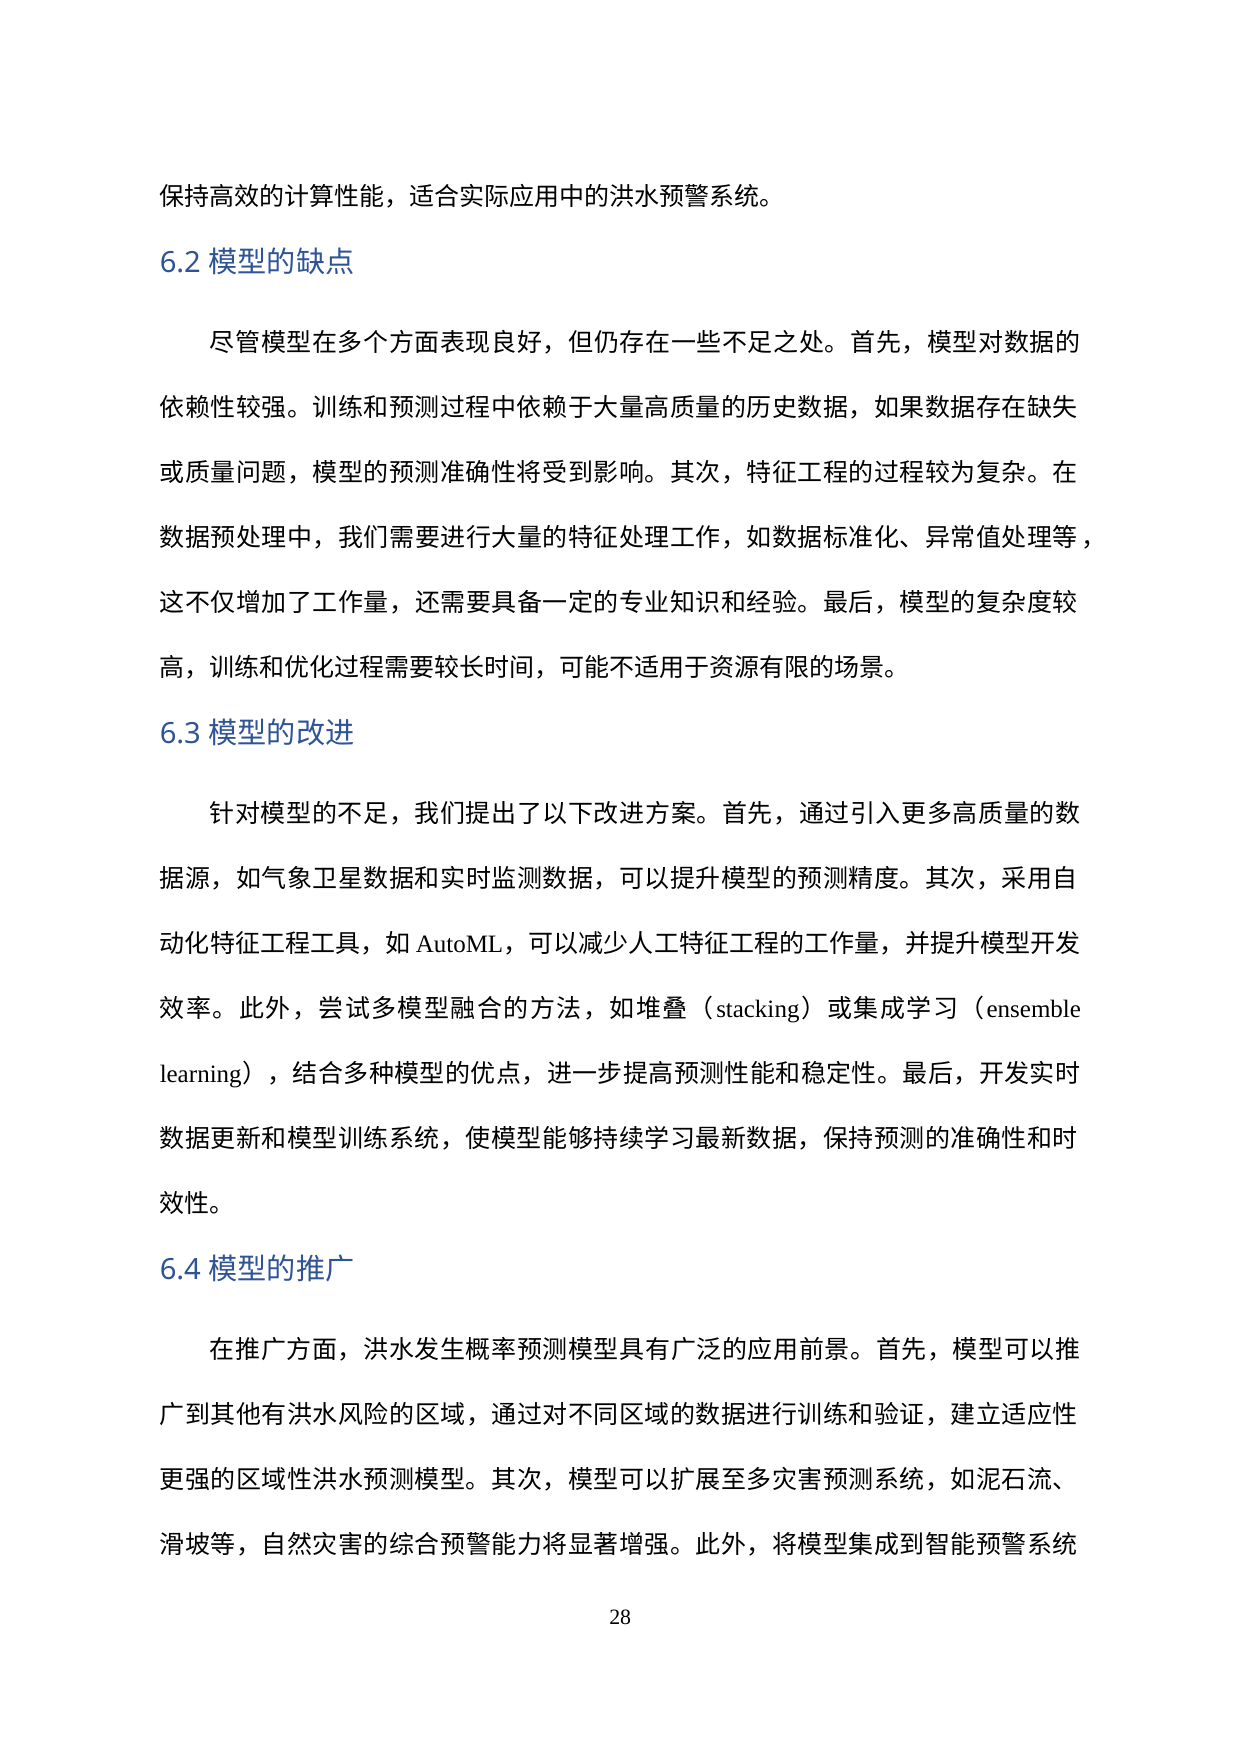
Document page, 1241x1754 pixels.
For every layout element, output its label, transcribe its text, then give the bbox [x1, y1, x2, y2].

text 尽管模型在多个方面表现良好，但仍存在一些不足之处。首先，模型对数据的依赖性较强。训练和预测过程中依赖于大量高质量的历史数据，如果数据存在缺失或质量问题，模型的预测准确性将受到影响。其次，特征工程的过程较为复杂。在数据预处理中，我们需要进行大量的特征处理工作，如数据标准化、异常值处理等，这不仅增加了工作量，还需要具备一定的专业知识和经验。最后，模型的复杂度较高，训练和优化过程需要较长时间，可能不适用于资源有限的场景。 [159, 308, 1081, 698]
text 针对模型的不足，我们提出了以下改进方案。首先，通过引入更多高质量的数据源，如气象卫星数据和实时监测数据，可以提升模型的预测精度。其次，采用自动化特征工程工具，如AutoML，可以减少人工特征工程的工作量，并提升模型开发效率。此外，尝试多模型融合的方法，如堆叠（stacking）或集成学习（ensemble learning），结合多种模型的优点，进一步提高预测性能和稳定性。最后，开发实时数据更新和模型训练系统，使模型能够持续学习最新数据，保持预测的准确性和时效性。 [159, 779, 1081, 1234]
subtitle 6.2 模型的缺点 [159, 227, 1081, 292]
subtitle 6.4 模型的推广 [159, 1234, 1081, 1299]
subtitle 6.3 模型的改进 [159, 698, 1081, 763]
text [159, 162, 1081, 227]
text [159, 1316, 1081, 1576]
